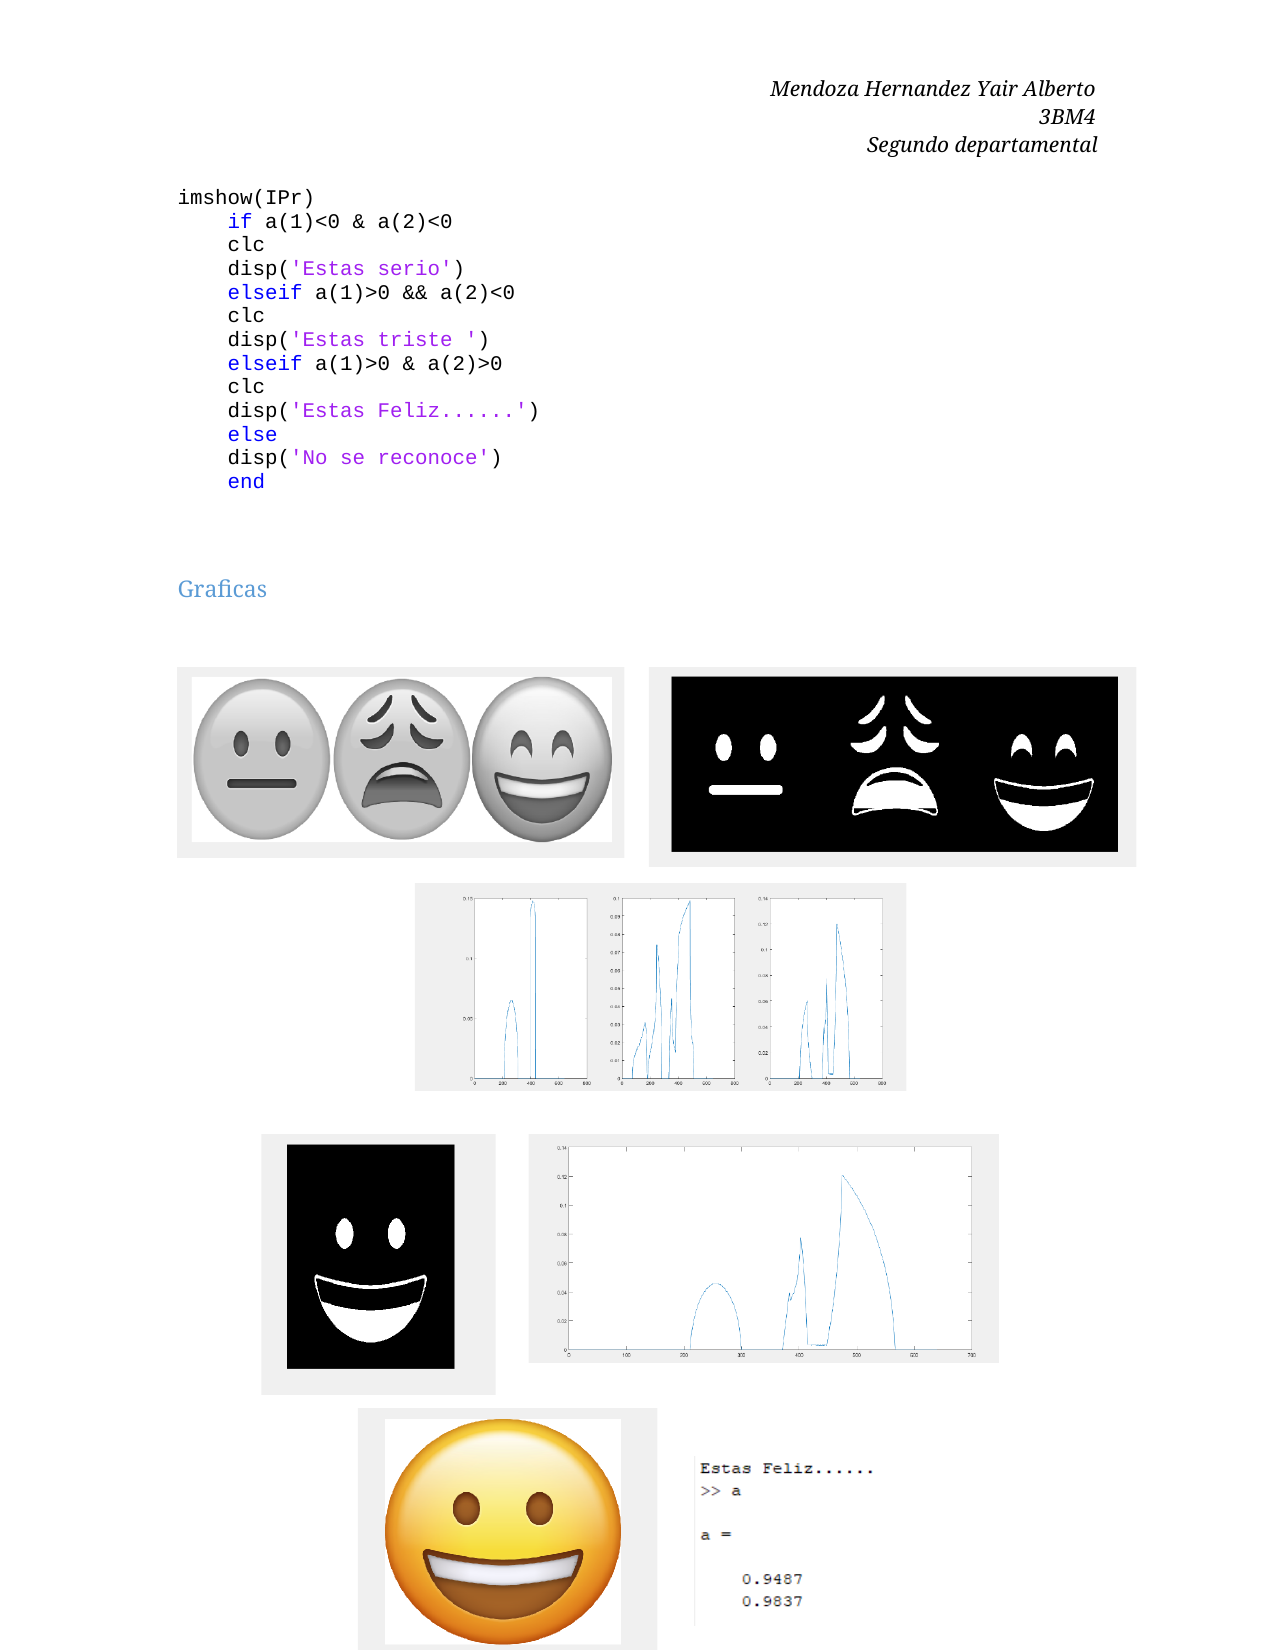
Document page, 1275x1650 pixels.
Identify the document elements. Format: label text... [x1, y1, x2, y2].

text clc [177, 376, 1098, 400]
picture [261, 1134, 496, 1395]
picture [528, 1134, 999, 1363]
picture [177, 667, 625, 858]
text disp('Estas serio') [177, 258, 1098, 282]
text Graficas [177, 573, 1098, 604]
text elseif a(1)>0 && a(2)<0 [177, 282, 1098, 305]
text clc [177, 234, 1098, 258]
picture [694, 1456, 954, 1626]
text disp('Estas Feliz......') [177, 400, 1098, 423]
text elseif a(1)>0 & a(2)>0 [177, 353, 1098, 376]
picture [357, 1408, 658, 1650]
text disp('Estas triste ') [177, 329, 1098, 353]
picture [414, 883, 907, 1091]
text imshow(IPr) [177, 187, 1098, 211]
text disp('No se reconoce') [177, 447, 1098, 471]
text clc [177, 305, 1098, 329]
text if a(1)<0 & a(2)<0 [177, 211, 1098, 234]
text end [177, 471, 1098, 494]
picture [648, 667, 1137, 867]
text else [177, 423, 1098, 447]
